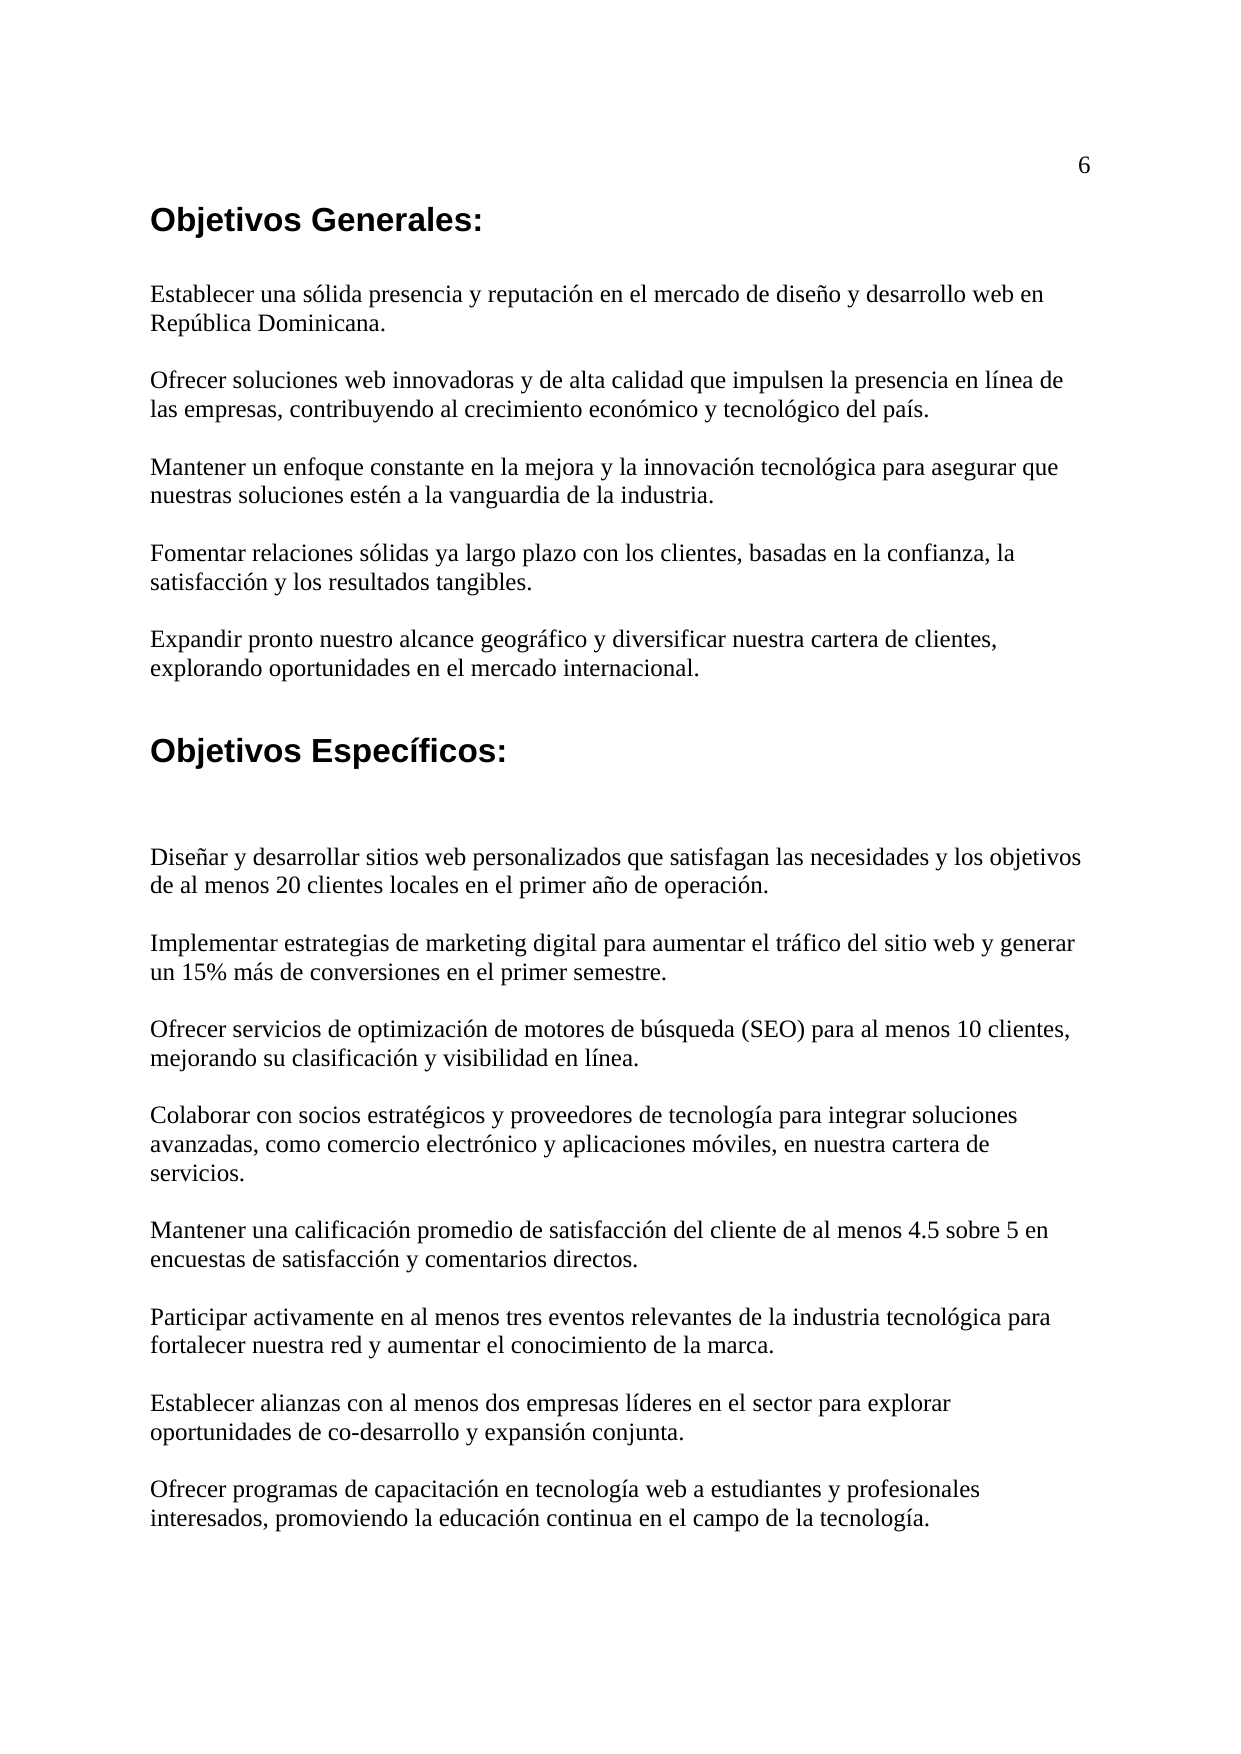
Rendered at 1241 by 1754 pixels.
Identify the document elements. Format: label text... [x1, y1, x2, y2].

text Fomentar relaciones sólidas ya largo plazo con los clientes, basadas en la confianza, la satisfacción y los resultados tangibles. [150, 538, 1090, 596]
text Implementar estrategias de marketing digital para aumentar el tráfico del sitio web y generar un 15% más de conversiones en el primer semestre. [150, 928, 1090, 985]
text Ofrecer soluciones web innovadoras y de alta calidad que impulsen la presencia en línea de las empresas, contribuyendo al crecimiento económico y tecnológico del país. [150, 366, 1090, 423]
subtitle Objetivos Específicos: [150, 731, 1090, 770]
subtitle Objetivos Generales: [150, 199, 1090, 238]
text Mantener un enfoque constante en la mejora y la innovación tecnológica para asegurar que nuestras soluciones estén a la vanguardia de la industria. [150, 452, 1090, 509]
text Participar activamente en al menos tres eventos relevantes de la industria tecnológica para fortalecer nuestra red y aumentar el conocimiento de la marca. [150, 1302, 1090, 1359]
text Colaborar con socios estratégicos y proveedores de tecnología para integrar soluciones avanzadas, como comercio electrónico y aplicaciones móviles, en nuestra cartera de servicios. [150, 1100, 1090, 1187]
text Establecer alianzas con al menos dos empresas líderes en el sector para explorar oportunidades de co-desarrollo y expansión conjunta. [150, 1388, 1090, 1445]
text Mantener una calificación promedio de satisfacción del cliente de al menos 4.5 sobre 5 en encuestas de satisfacción y comentarios directos. [150, 1215, 1090, 1273]
text Ofrecer programas de capacitación en tecnología web a estudiantes y profesionales interesados, promoviendo la educación continua en el campo de la tecnología. [150, 1474, 1090, 1532]
text Diseñar y desarrollar sitios web personalizados que satisfagan las necesidades y los objetivos de al menos 20 clientes locales en el primer año de operación. [150, 842, 1090, 899]
text Ofrecer servicios de optimización de motores de búsqueda (SEO) para al menos 10 clientes, mejorando su clasificación y visibilidad en línea. [150, 1014, 1090, 1072]
text Expandir pronto nuestro alcance geográfico y diversificar nuestra cartera de clientes, explorando oportunidades en el mercado internacional. [150, 624, 1090, 682]
text Establecer una sólida presencia y reputación en el mercado de diseño y desarrollo web en República Dominicana. [150, 279, 1090, 337]
